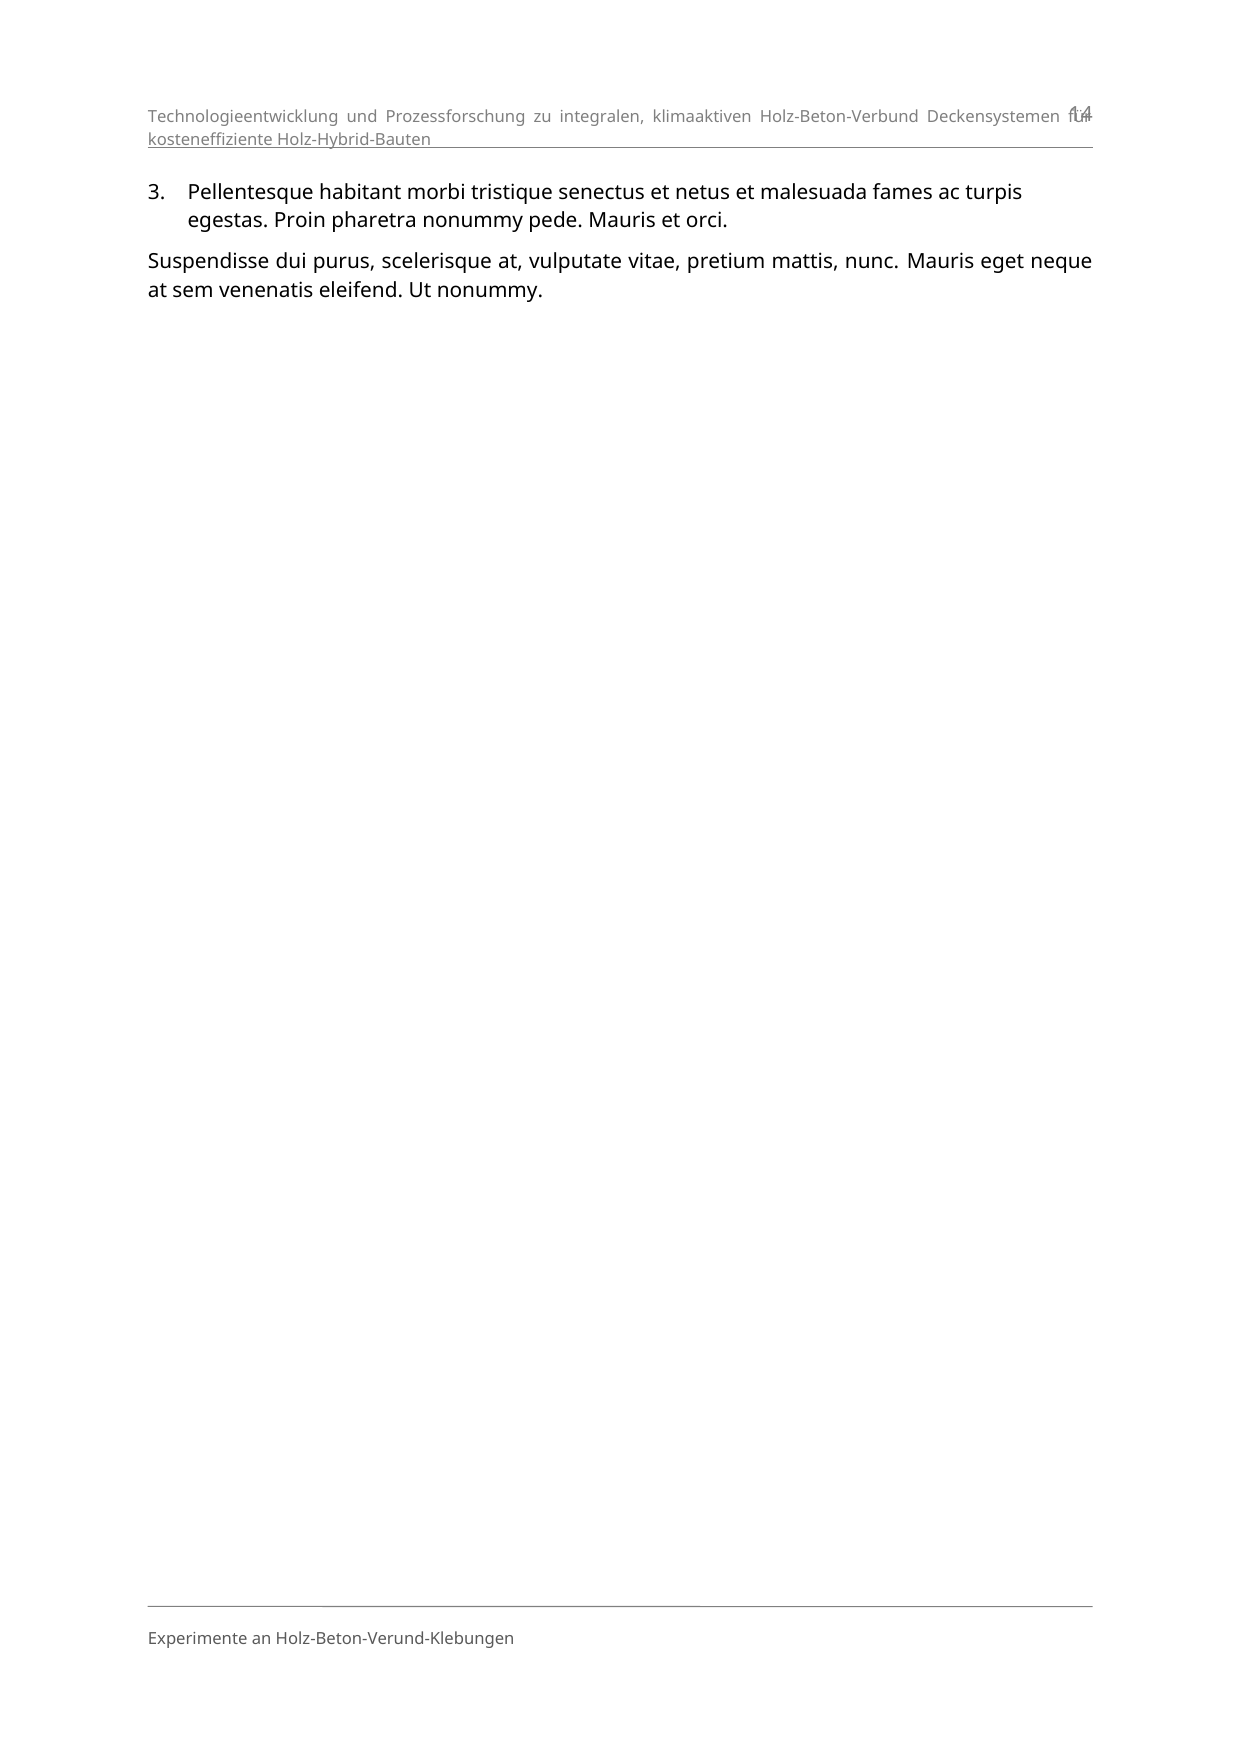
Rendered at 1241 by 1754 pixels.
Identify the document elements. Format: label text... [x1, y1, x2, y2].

text Pellentesque habitant morbi tristique senectus et netus et malesuada fames ac turpis egestas. Proin pharetra nonummy pede. Mauris et orci. [148, 177, 1092, 234]
text Suspendisse dui purus, scelerisque at, vulputate vitae, pretium mattis, nunc. Mauris eget neque at sem venenatis eleifend. Ut nonummy. [148, 247, 1092, 303]
